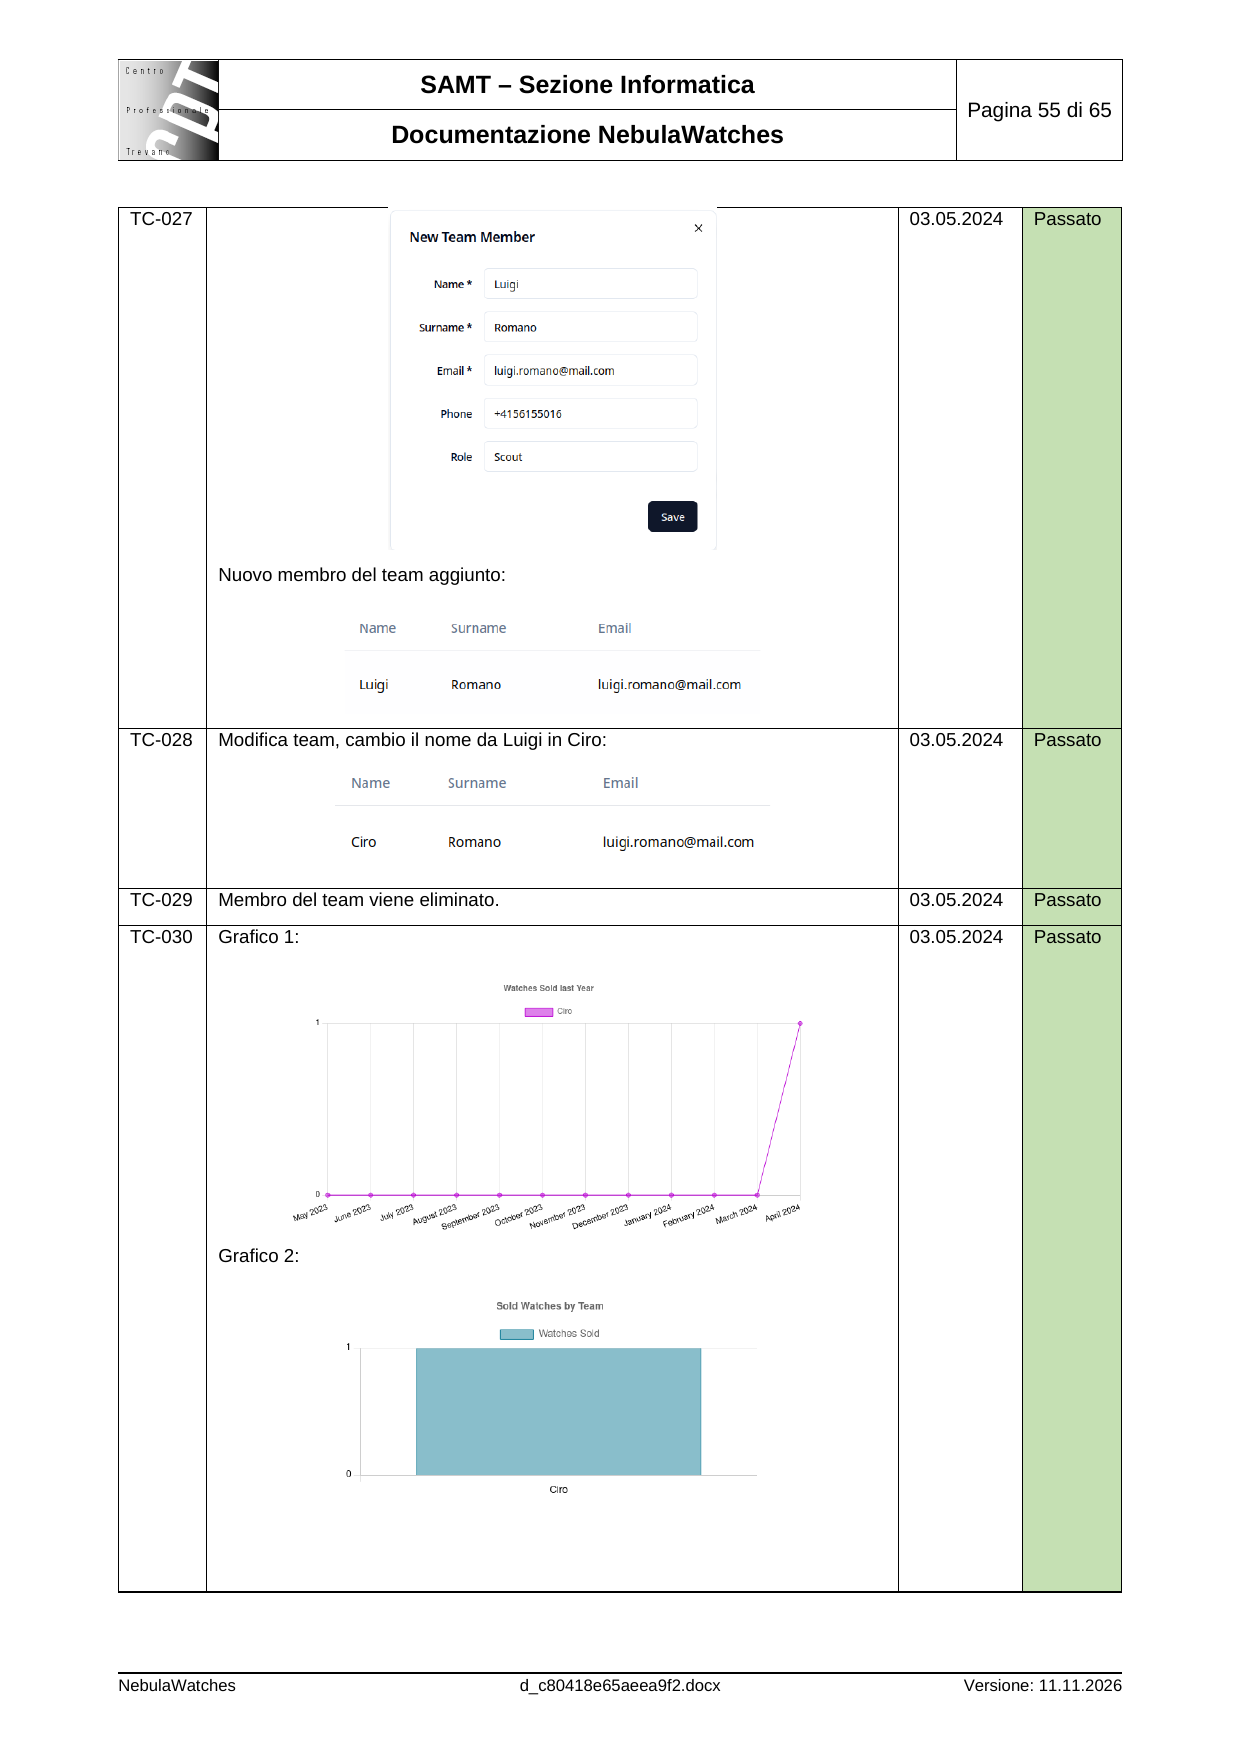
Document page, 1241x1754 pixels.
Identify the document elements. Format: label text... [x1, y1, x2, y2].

table_cell Passato [1023, 889, 1121, 925]
picture [118, 60, 219, 160]
table_cell Passato [1023, 729, 1121, 888]
table_cell TC-029 [119, 889, 206, 925]
table_cell Passato [1023, 208, 1121, 728]
table_cell 03.05.2024 [899, 208, 1022, 728]
table_cell TC-027 [119, 208, 206, 728]
picture [344, 600, 761, 714]
table_cell TC-030 [119, 926, 206, 1591]
picture [327, 1280, 778, 1506]
picture [334, 762, 771, 874]
table_cell Grafico 1: Grafico 2: [207, 926, 898, 1591]
picture [388, 207, 717, 550]
table_cell Modifica team, cambio il nome da Luigi in Ciro: [207, 729, 898, 888]
table_cell 03.05.2024 [899, 729, 1022, 888]
table_cell TC-028 [119, 729, 206, 888]
table_cell 03.05.2024 [899, 926, 1022, 1591]
table_cell 03.05.2024 [899, 889, 1022, 925]
table_cell Passato [1023, 926, 1121, 1591]
table_cell Nuovo membro del team aggiunto: [207, 208, 898, 728]
table_cell Membro del team viene eliminato. [207, 889, 898, 925]
picture [292, 962, 813, 1230]
